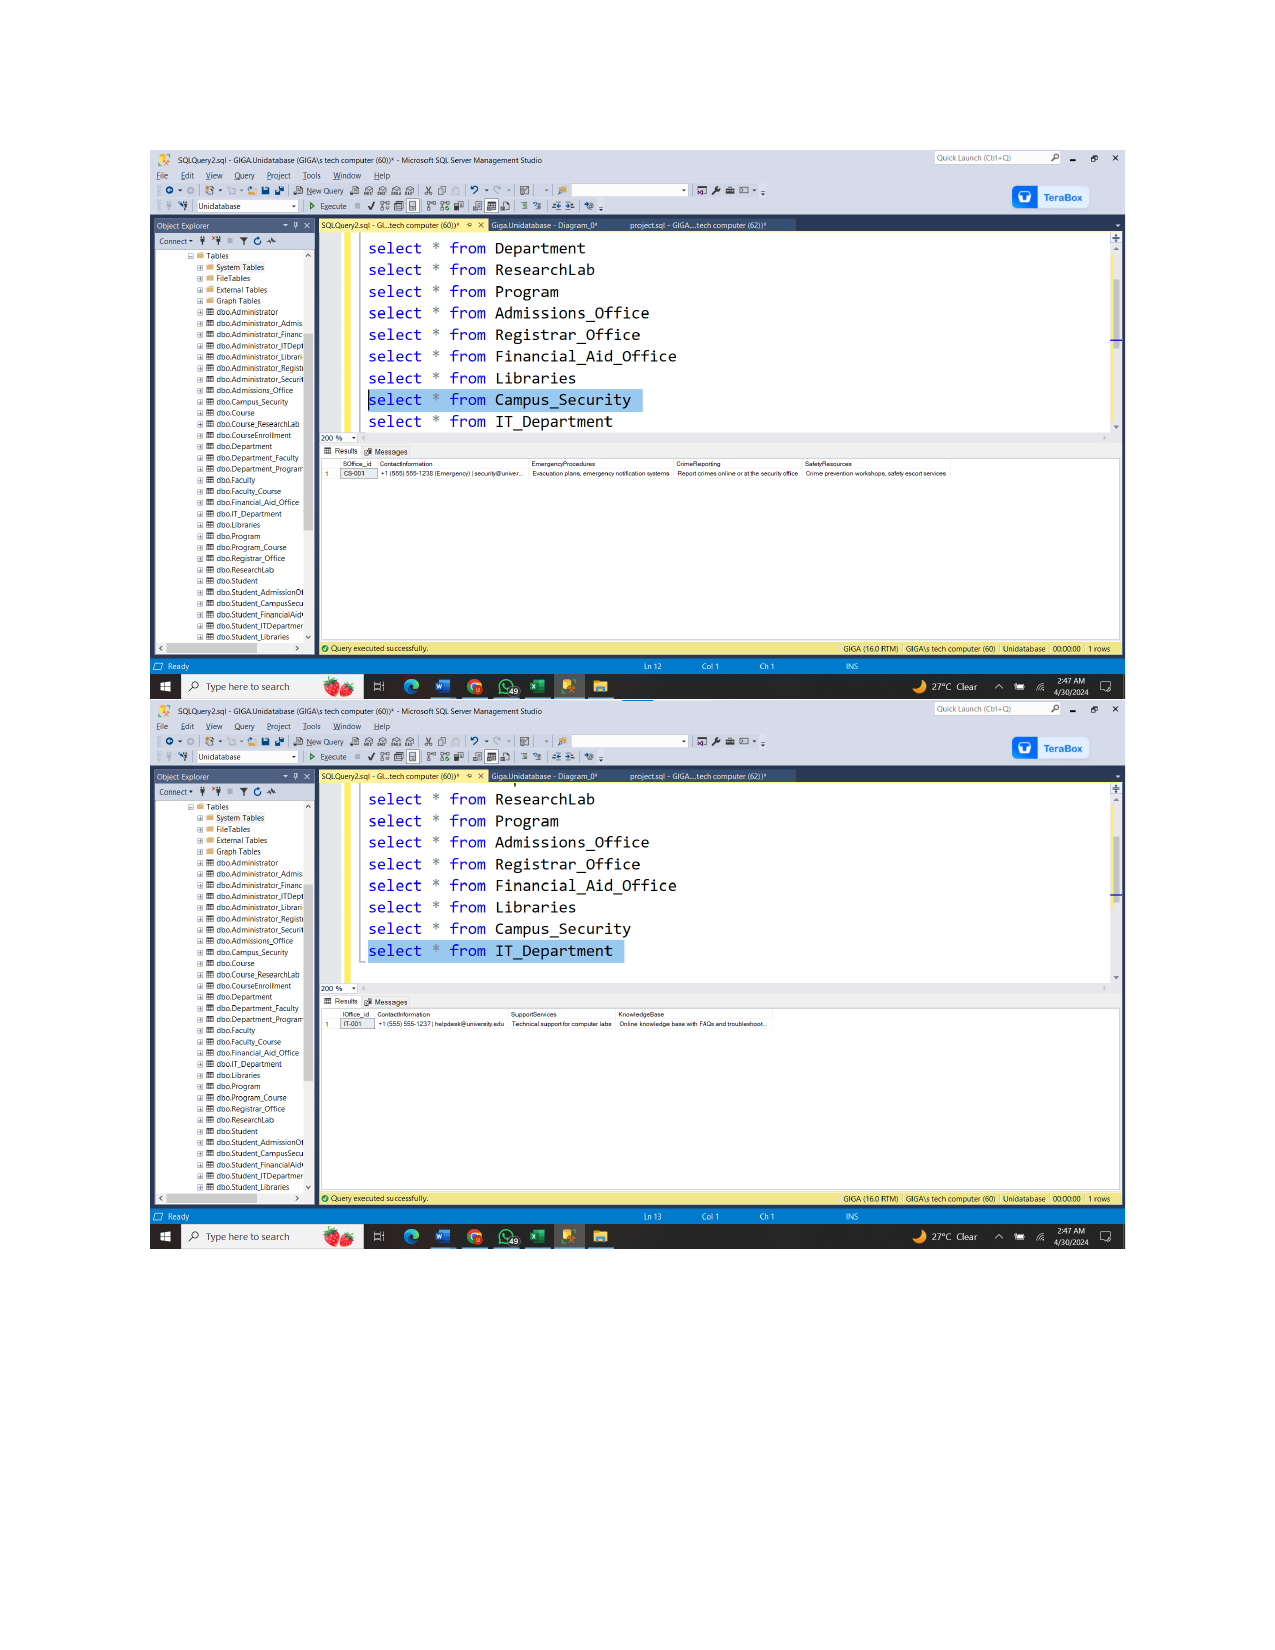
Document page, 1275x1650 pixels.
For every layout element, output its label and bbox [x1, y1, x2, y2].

picture [150, 150, 1125, 699]
picture [150, 700, 1125, 1249]
